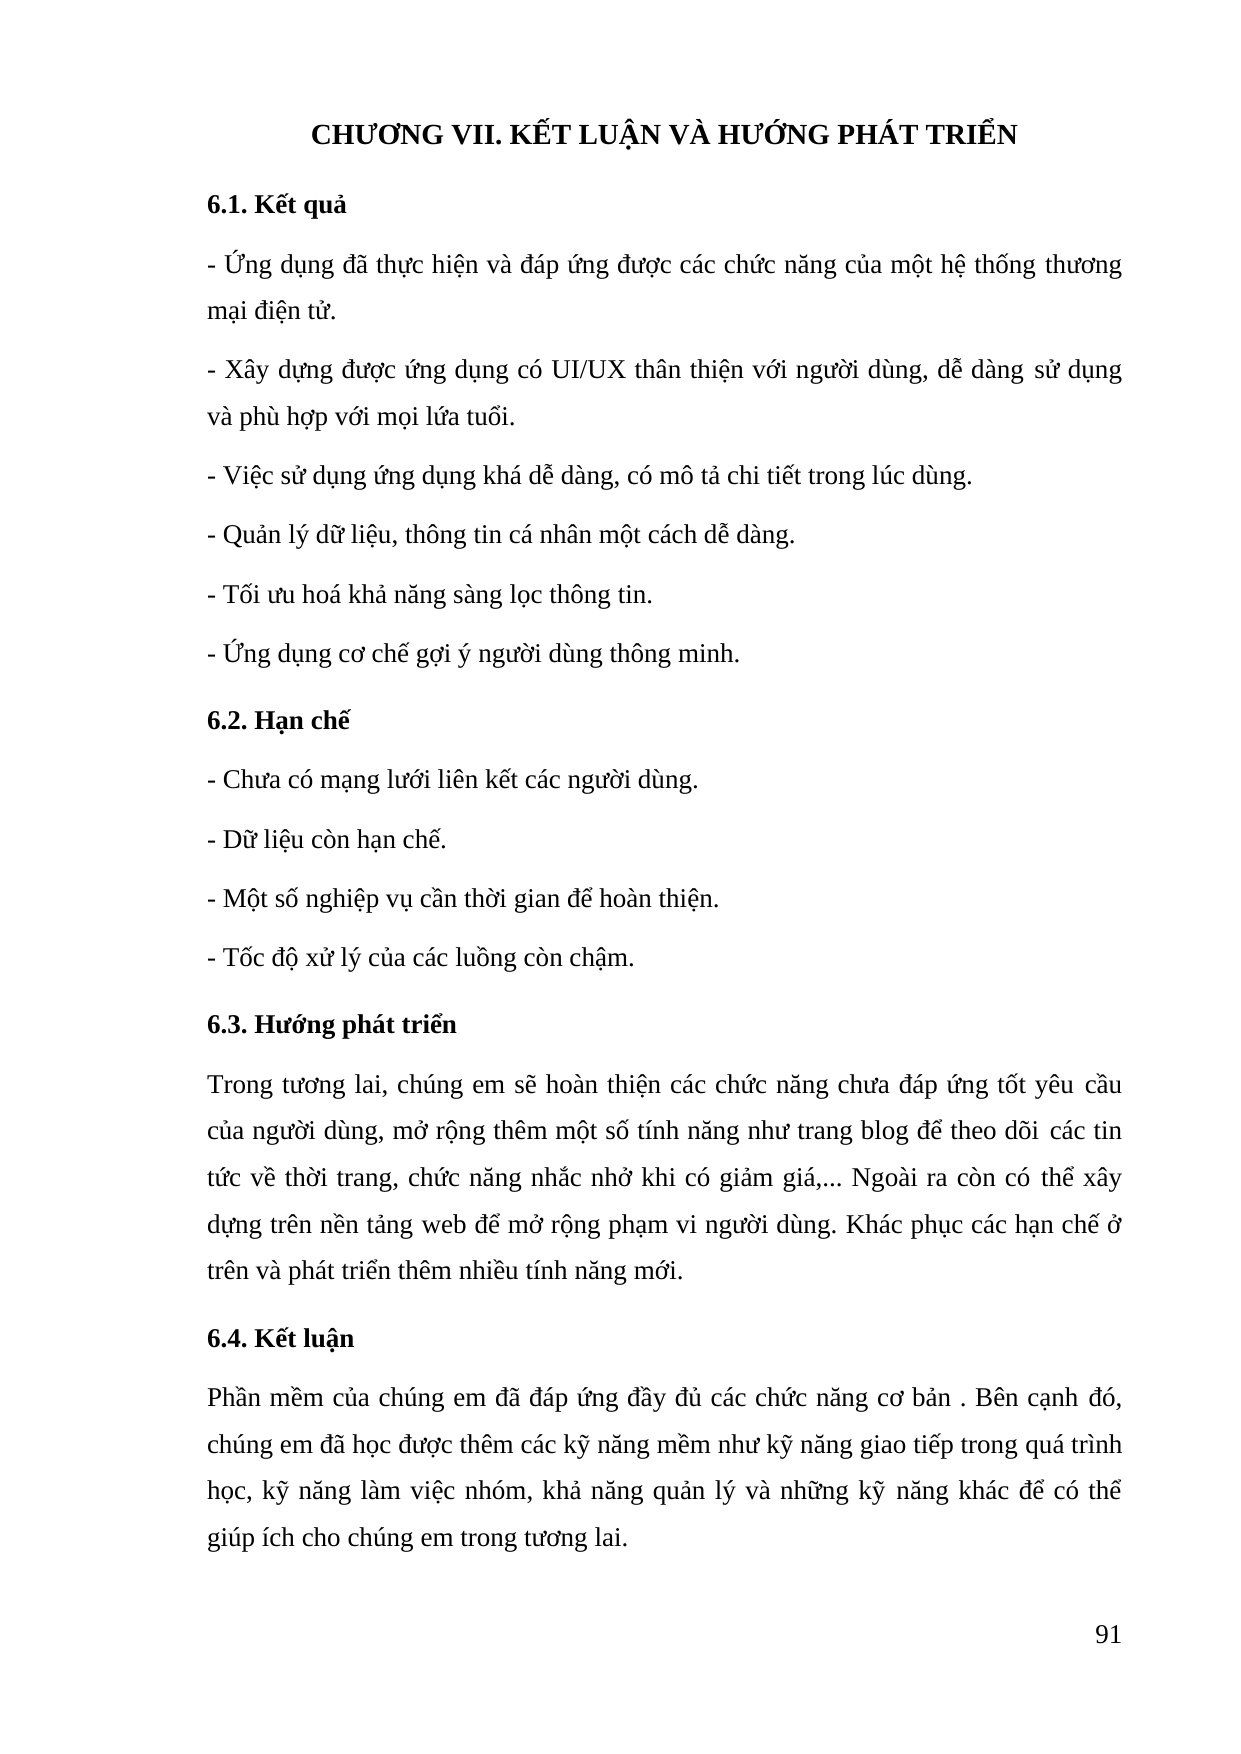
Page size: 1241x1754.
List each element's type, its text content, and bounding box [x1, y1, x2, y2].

text - Tối ưu hoá khả năng sàng lọc thông tin. [207, 578, 1122, 609]
text - Tốc độ xử lý của các luồng còn chậm. [207, 941, 1122, 972]
text - Dữ liệu còn hạn chế. [207, 823, 1122, 854]
text Trong tương lai, chúng em sẽ hoàn thiện các chức năng chưa đáp ứng tốt yêu cầu của người dùng, mở rộng thêm một số tính năng như trang blog để theo dõi các tin tức về thời trang, chức năng nhắc nhở khi có giảm giá,... Ngoài ra còn có thể xây dựng trên nền tảng web để mở rộng phạm vi người dùng. Khác phục các hạn chế ở trên và phát triển thêm nhiều tính năng mới. [207, 1068, 1122, 1286]
text - Một số nghiệp vụ cần thời gian để hoàn thiện. [207, 882, 1122, 913]
text - Ứng dụng cơ chế gợi ý người dùng thông minh. [207, 637, 1122, 668]
subtitle 6.4. Kết luận [207, 1322, 1122, 1353]
subtitle CHƯƠNG VII. KẾT LUẬN VÀ HƯỚNG PHÁT TRIỂN [207, 117, 1122, 151]
text - Việc sử dụng ứng dụng khá dễ dàng, có mô tả chi tiết trong lúc dùng. [207, 459, 1122, 491]
text - Quản lý dữ liệu, thông tin cá nhân một cách dễ dàng. [207, 518, 1122, 550]
text - Ứng dụng đã thực hiện và đáp ứng được các chức năng của một hệ thống thương mại điện tử. [207, 248, 1122, 326]
subtitle 6.1. Kết quả [207, 188, 1122, 220]
subtitle 6.3. Hướng phát triển [207, 1008, 1122, 1040]
text - Xây dựng được ứng dụng có UI/UX thân thiện với người dùng, dễ dàng sử dụng và phù hợp với mọi lứa tuổi. [207, 353, 1122, 431]
text - Chưa có mạng lưới liên kết các người dùng. [207, 763, 1122, 795]
subtitle 6.2. Hạn chế [207, 704, 1122, 736]
text Phần mềm của chúng em đã đáp ứng đầy đủ các chức năng cơ bản . Bên cạnh đó, chúng em đã học được thêm các kỹ năng mềm như kỹ năng giao tiếp trong quá trình học, kỹ năng làm việc nhóm, khả năng quản lý và những kỹ năng khác để có thể giúp ích cho chúng em trong tương lai. [207, 1381, 1122, 1552]
